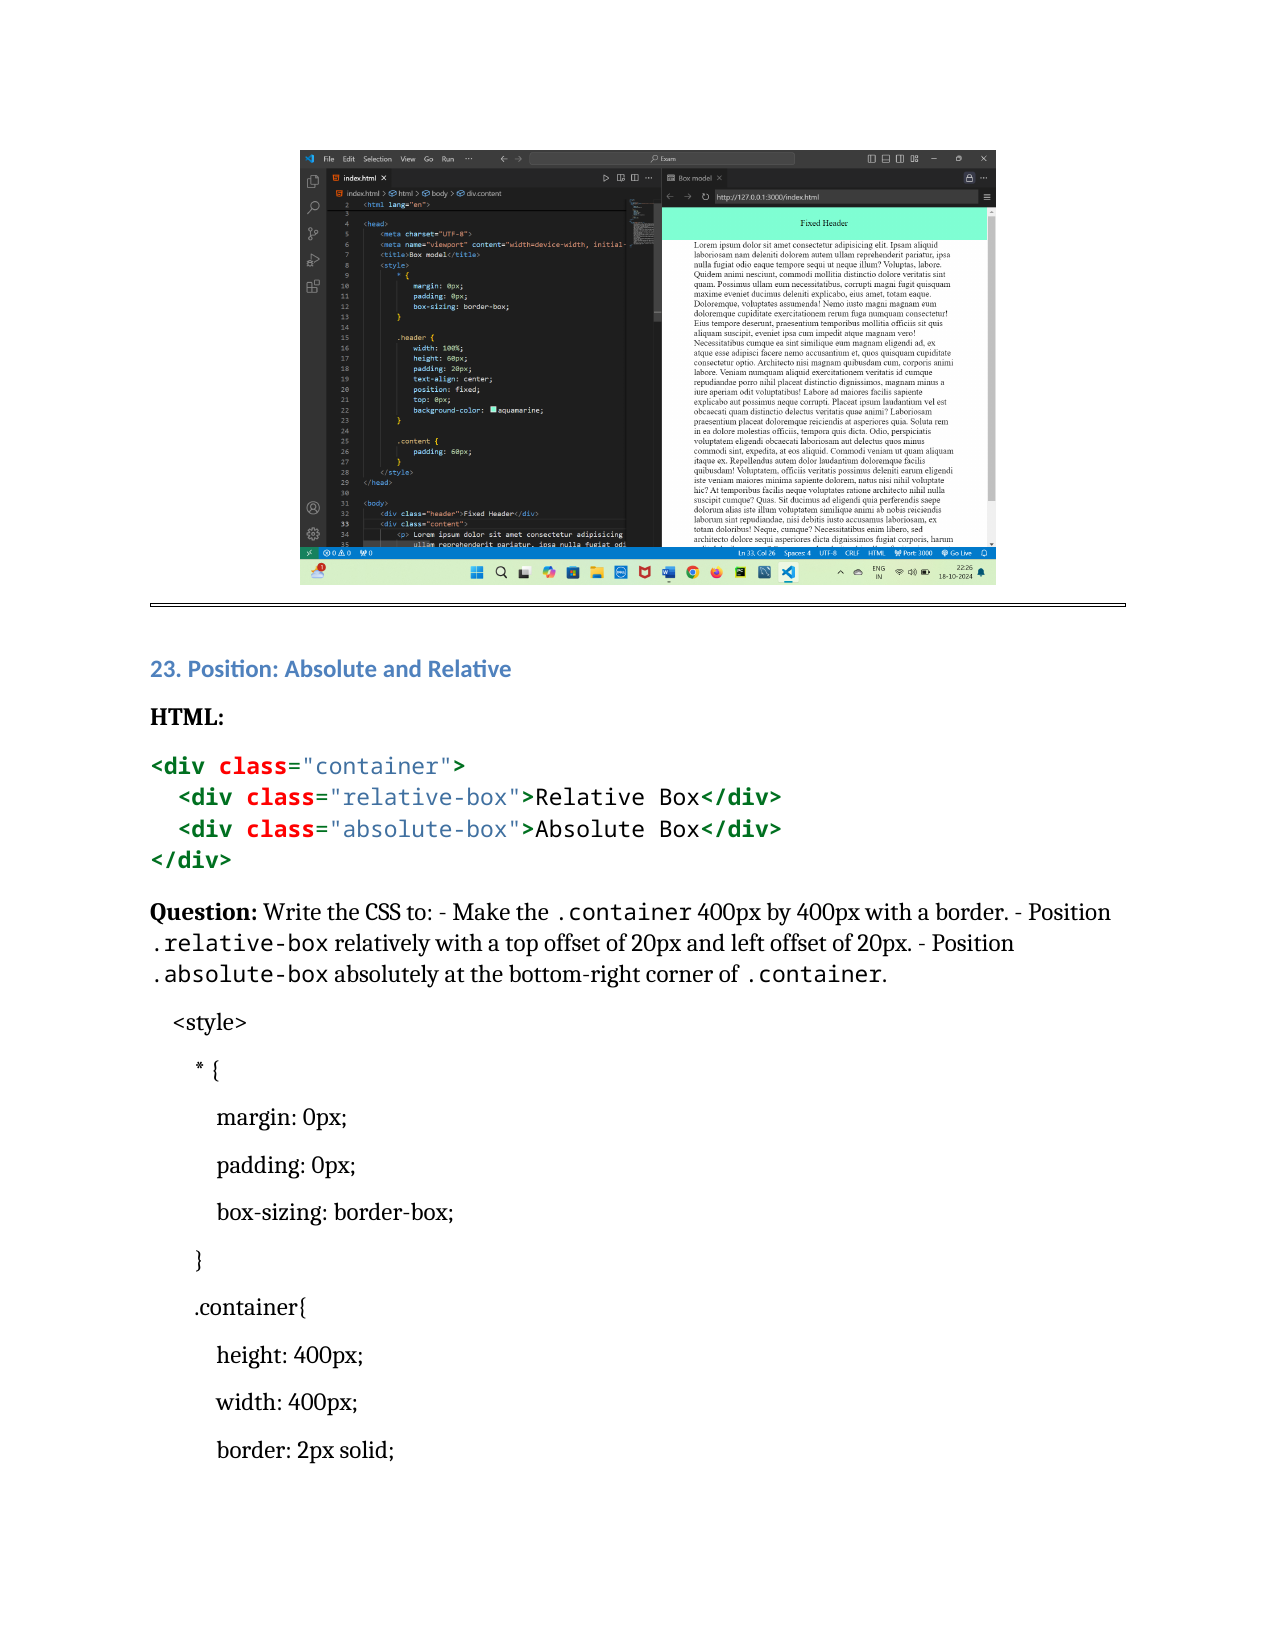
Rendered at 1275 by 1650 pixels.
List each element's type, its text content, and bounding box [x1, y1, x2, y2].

text padding: 0px; [150, 1151, 1125, 1179]
text Question: Write the CSS to: - Make the .container 400px by 400px with a border. - Position .relative-box relatively with a top offset of 20px and left offset of 20px. - Position .absolute-box absolutely at the bottom-right corner of .container. [150, 896, 1125, 989]
text <div class="container"> <div class="relative-box">Relative Box</div> <div class="absolute-box">Absolute Box</div> </div> [150, 750, 1125, 875]
picture [300, 150, 996, 585]
text border: 2px solid; [150, 1436, 1125, 1464]
text * { [150, 1056, 1125, 1084]
text width: 400px; [150, 1388, 1125, 1417]
text .container{ [150, 1293, 1125, 1322]
text height: 400px; [150, 1341, 1125, 1369]
text margin: 0px; [150, 1103, 1125, 1132]
text box-sizing: border-box; [150, 1198, 1125, 1227]
text HTML: [150, 702, 1125, 731]
text } [150, 1246, 1125, 1274]
subtitle 23. Position: Absolute and Relative [150, 653, 1125, 684]
text <style> [150, 1008, 1125, 1037]
